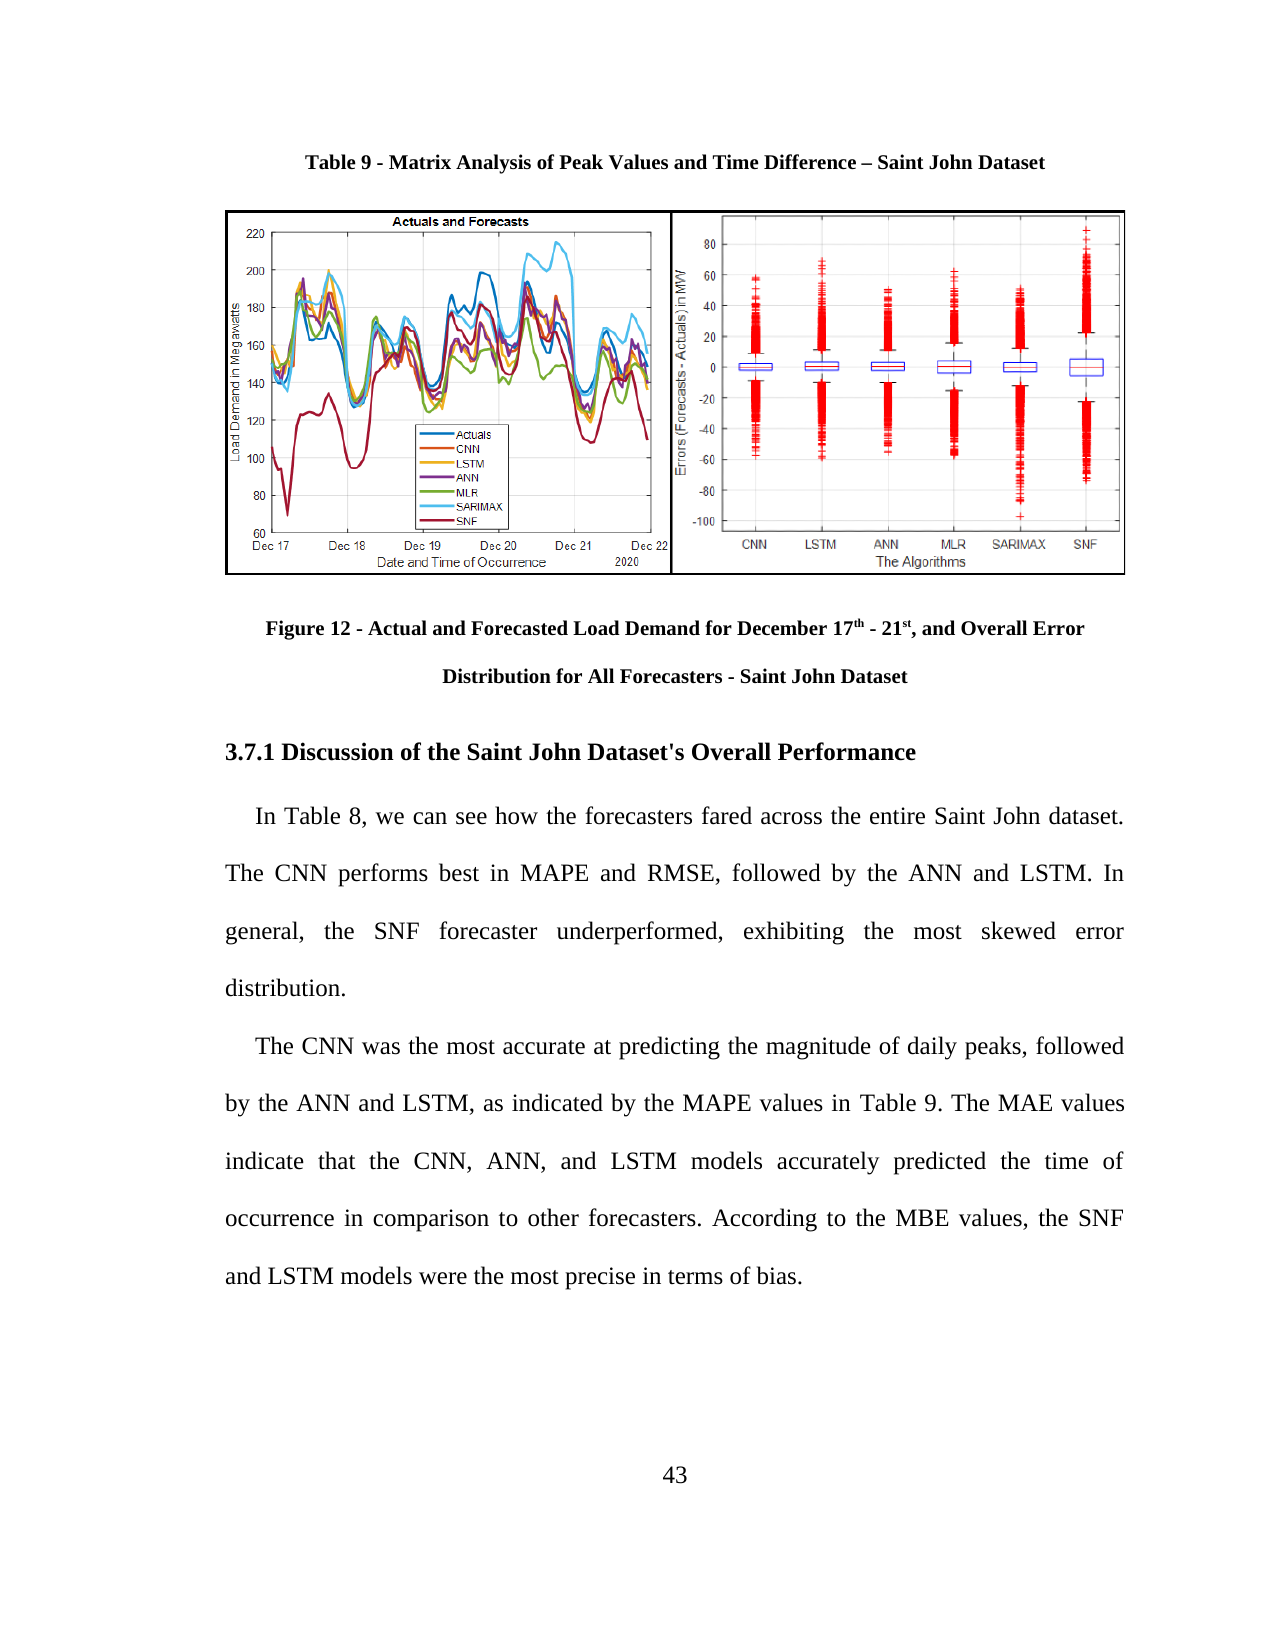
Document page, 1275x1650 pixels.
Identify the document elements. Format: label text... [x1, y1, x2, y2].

picture [225, 210, 1125, 575]
text In Table 8, we can see how the forecasters fared across the entire Saint John dataset. The CNN performs best in MAPE and RMSE, followed by the ANN and LSTM. In general, the SNF forecaster underperformed, exhibiting the most skewed error distribution. [225, 801, 1125, 1002]
subtitle 3.7.1 Discussion of the Saint John Dataset's Overall Performance [225, 737, 1125, 766]
text Table 9 - Matrix Analysis of Peak Values and Time Difference – Saint John Dataset [225, 150, 1125, 174]
text The CNN was the most accurate at predicting the magnitude of daily peaks, followed by the ANN and LSTM, as indicated by the MAPE values in Table 9. The MAE values indicate that the CNN, ANN, and LSTM models accurately predicted the time of occurrence in comparison to other forecasters. According to the MBE values, the SNF and LSTM models were the most precise in terms of bias. [225, 1031, 1125, 1290]
